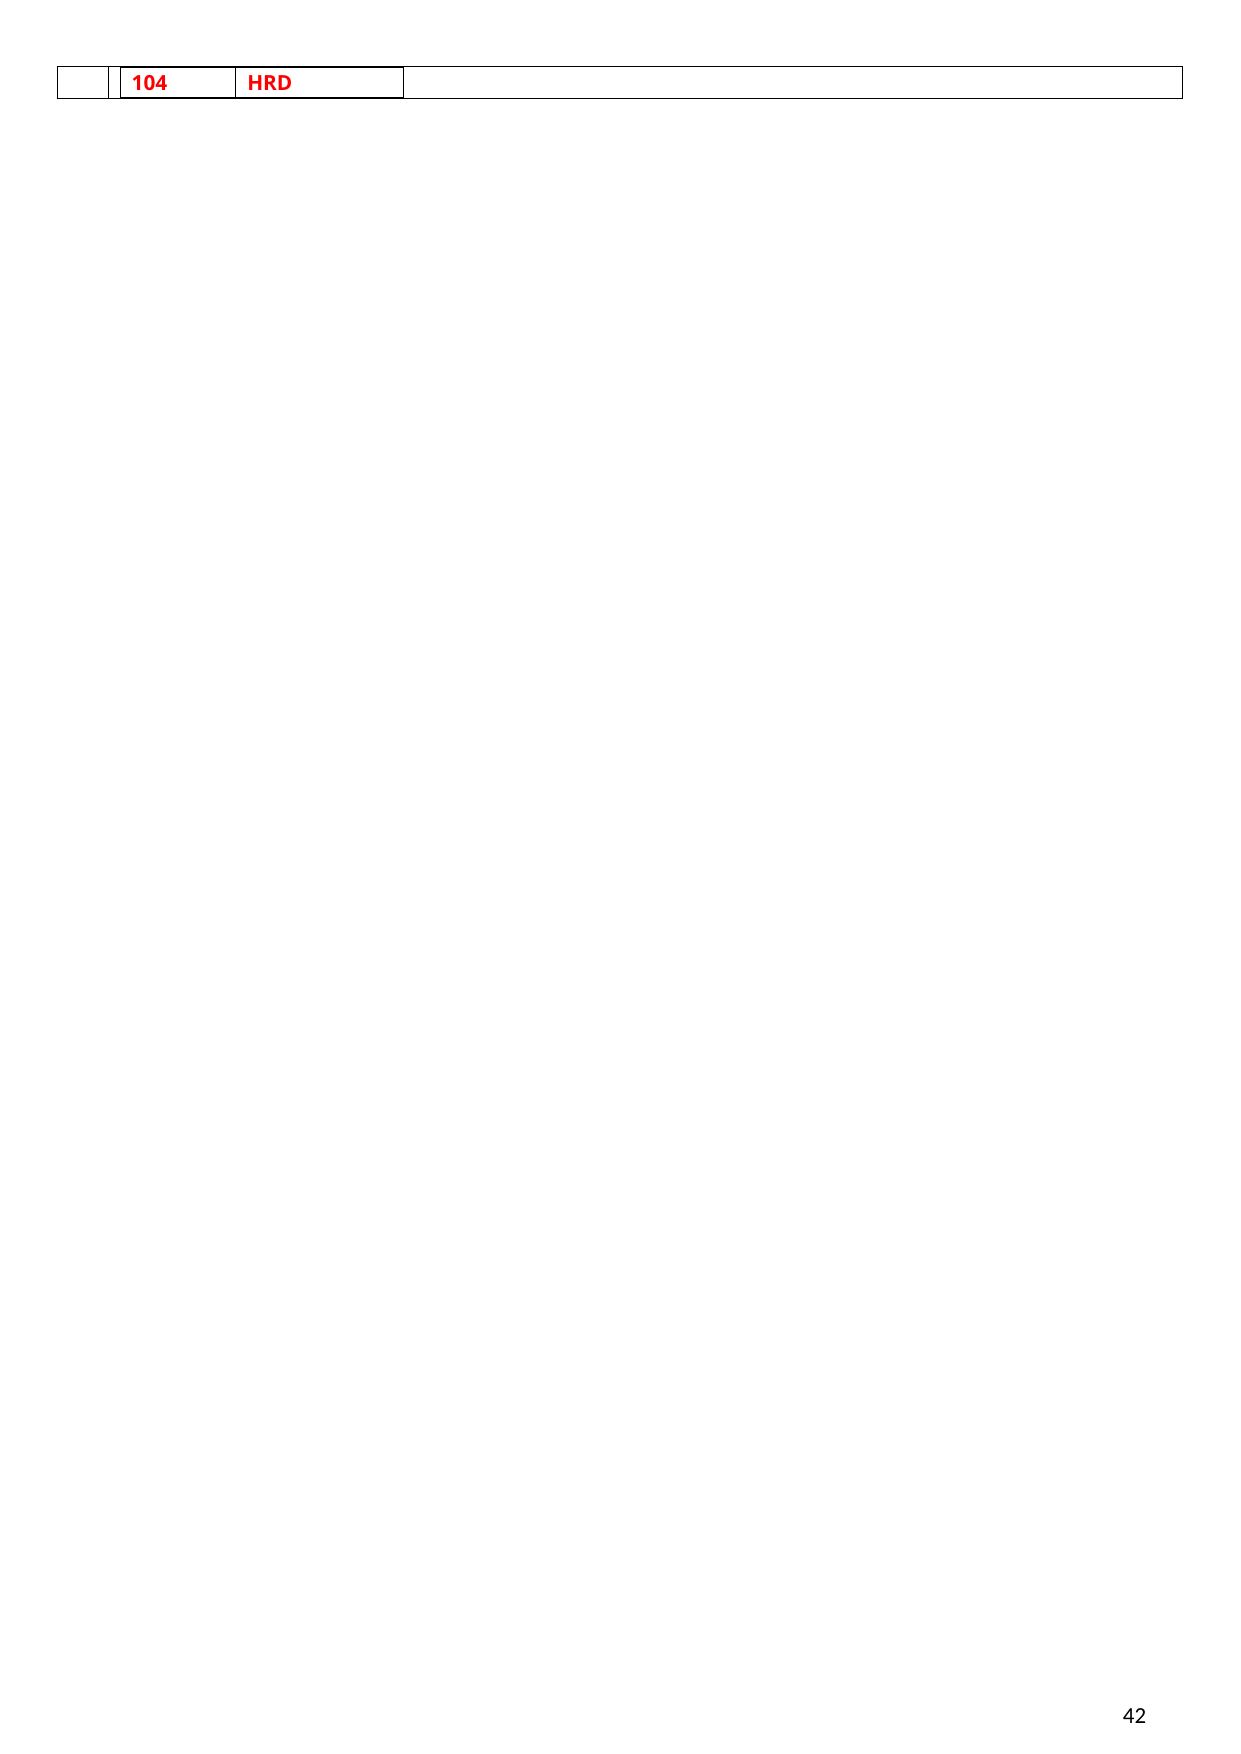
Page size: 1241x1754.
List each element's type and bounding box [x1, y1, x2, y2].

table_cell [58, 67, 108, 98]
table_cell [236, 68, 403, 97]
table_cell [121, 68, 235, 97]
table_cell [109, 67, 120, 98]
table_cell [404, 67, 1182, 98]
